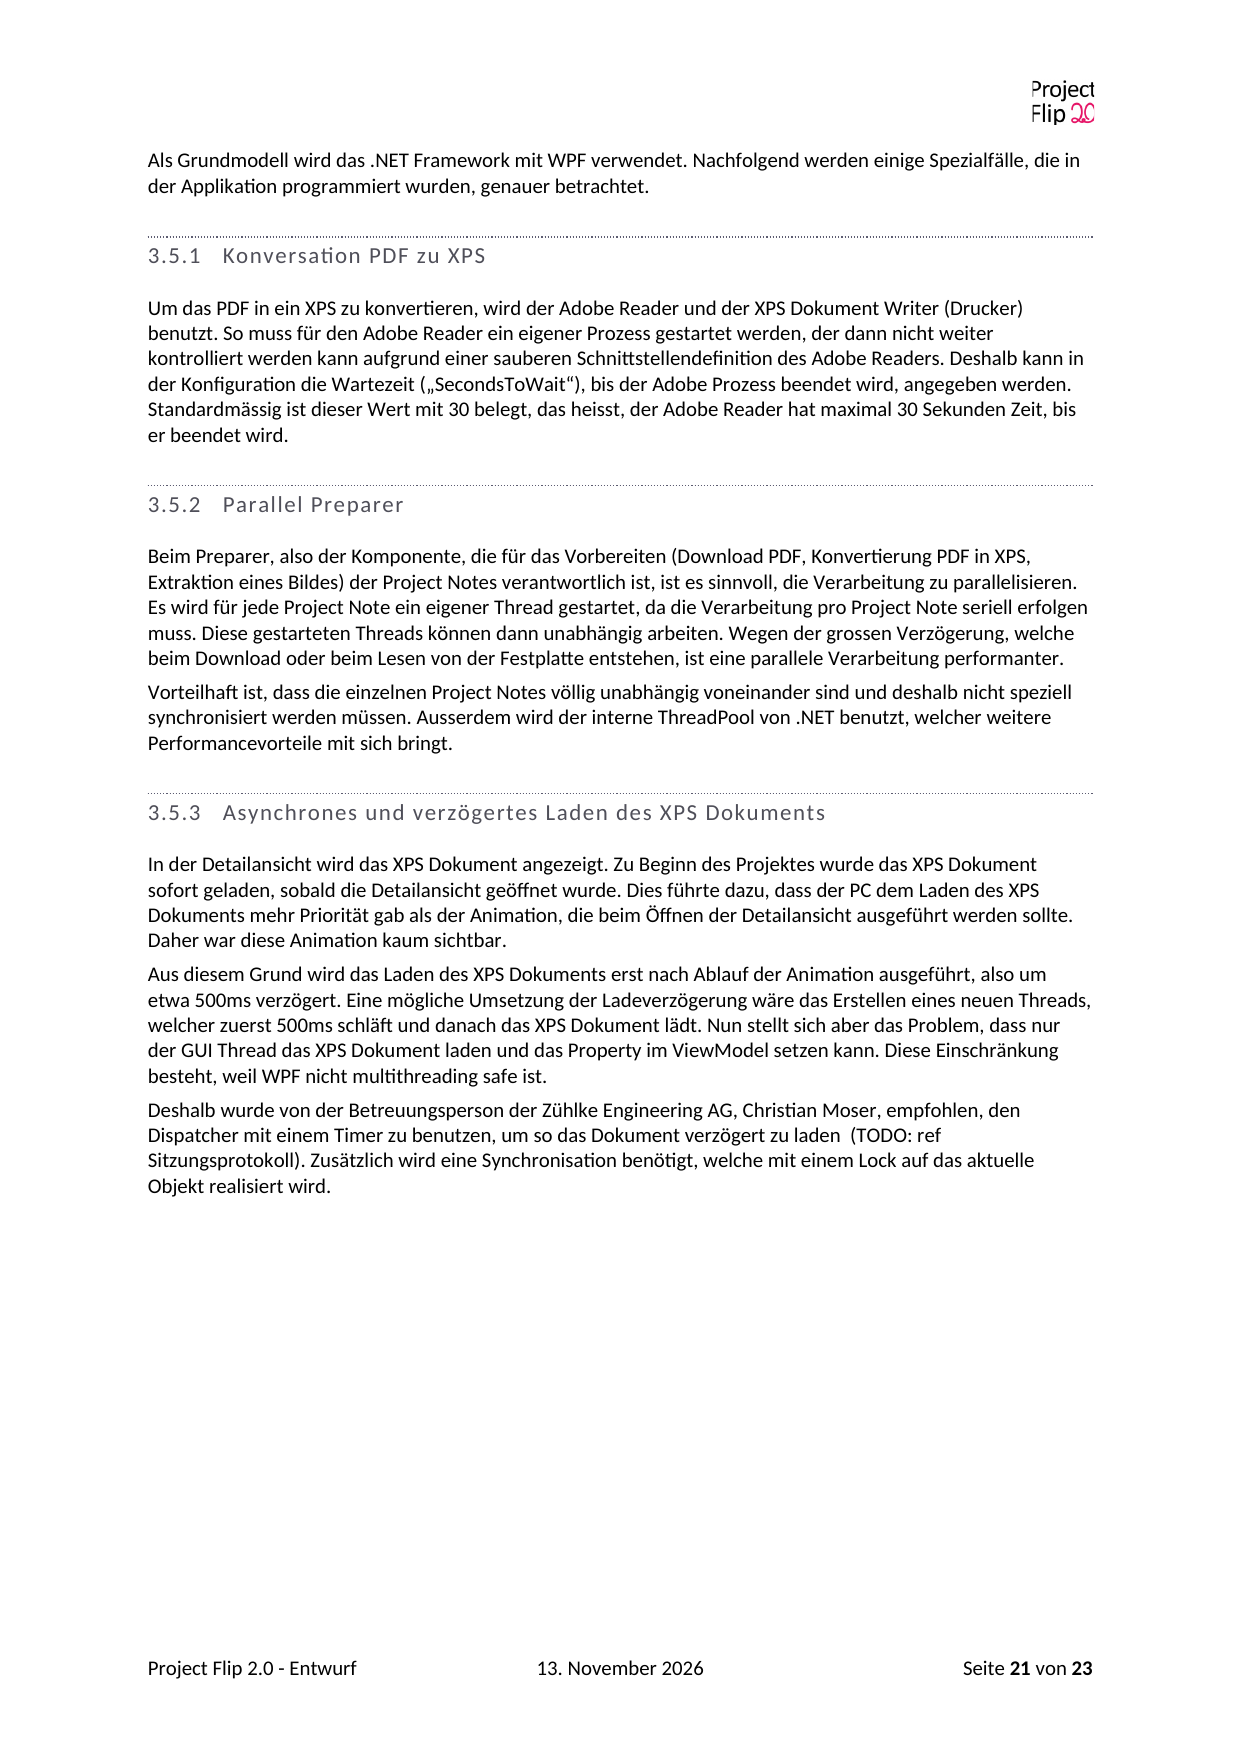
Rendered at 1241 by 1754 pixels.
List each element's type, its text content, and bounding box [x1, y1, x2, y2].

text In der Detailansicht wird das XPS Dokument angezeigt. Zu Beginn des Projektes wurde das XPS Dokument sofort geladen, sobald die Detailansicht geöffnet wurde. Dies führte dazu, dass der PC dem Laden des XPS Dokuments mehr Priorität gab als der Animation, die beim Öffnen der Detailansicht ausgeführt werden sollte. Daher war diese Animation kaum sichtbar. [148, 851, 1093, 953]
text Aus diesem Grund wird das Laden des XPS Dokuments erst nach Ablauf der Animation ausgeführt, also um etwa 500ms verzögert. Eine mögliche Umsetzung der Ladeverzögerung wäre das Erstellen eines neuen Threads, welcher zuerst 500ms schläft und danach das XPS Dokument lädt. Nun stellt sich aber das Problem, dass nur der GUI Thread das XPS Dokument laden und das Property im ViewModel setzen kann. Diese Einschränkung besteht, weil WPF nicht multithreading safe ist. [148, 961, 1093, 1088]
text Deshalb wurde von der Betreuungsperson der Zühlke Engineering AG, Christian Moser, empfohlen, den Dispatcher mit einem Timer zu benutzen, um so das Dokument verzögert zu laden (TODO: ref Sitzungsprotokoll). Zusätzlich wird eine Synchronisation benötigt, welche mit einem Lock auf das aktuelle Objekt realisiert wird. [148, 1097, 1093, 1198]
text Vorteilhaft ist, dass die einzelnen Project Notes völlig unabhängig voneinander sind und deshalb nicht speziell synchronisiert werden müssen. Ausserdem wird der interne ThreadPool von .NET benutzt, welcher weitere Performancevorteile mit sich bringt. [148, 679, 1093, 755]
subtitle Asynchrones und verzögertes Laden des XPS Dokuments [148, 793, 1093, 826]
text Beim Preparer, also der Komponente, die für das Vorbereiten (Download PDF, Konvertierung PDF in XPS, Extraktion eines Bildes) der Project Notes verantwortlich ist, ist es sinnvoll, die Verarbeitung zu parallelisieren. Es wird für jede Project Note ein eigener Thread gestartet, da die Verarbeitung pro Project Note seriell erfolgen muss. Diese gestarteten Threads können dann unabhängig arbeiten. Wegen der grossen Verzögerung, welche beim Download oder beim Lesen von der Festplatte entstehen, ist eine parallele Verarbeitung performanter. [148, 543, 1093, 671]
text Um das PDF in ein XPS zu konvertieren, wird der Adobe Reader und der XPS Dokument Writer (Drucker) benutzt. So muss für den Adobe Reader ein eigener Prozess gestartet werden, der dann nicht weiter kontrolliert werden kann aufgrund einer sauberen Schnittstellendefinition des Adobe Readers. Deshalb kann in der Konfiguration die Wartezeit („SecondsToWait“), bis der Adobe Prozess beendet wird, angegeben werden. Standardmässig ist dieser Wert mit 30 belegt, das heisst, der Adobe Reader hat maximal 30 Sekunden Zeit, bis er beendet wird. [148, 295, 1093, 447]
picture [1081, 79, 1097, 124]
subtitle Parallel Preparer [148, 485, 1093, 518]
text Als Grundmodell wird das .NET Framework mit WPF verwendet. Nachfolgend werden einige Spezialfälle, die in der Applikation programmiert wurden, genauer betrachtet. [148, 148, 1093, 198]
subtitle Konversation PDF zu XPS [148, 236, 1093, 270]
